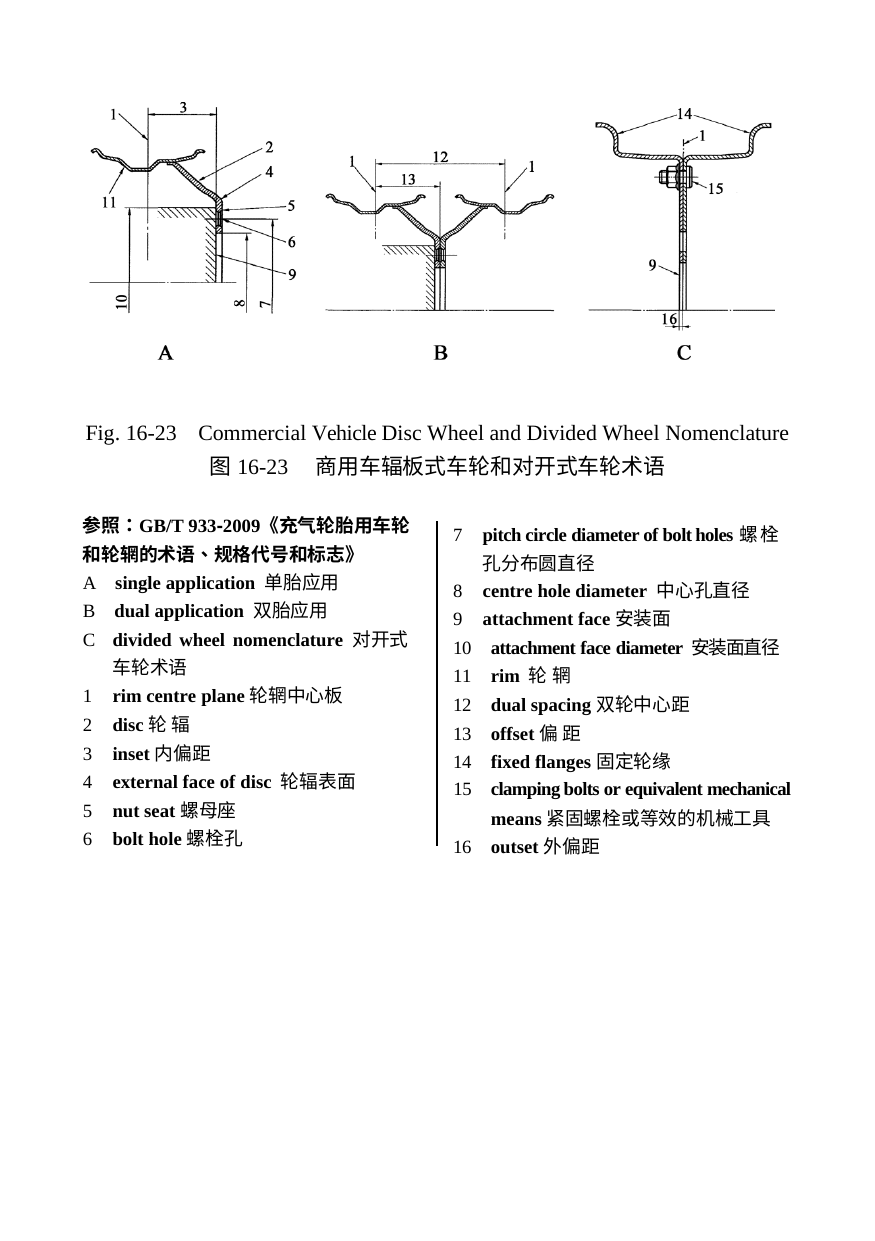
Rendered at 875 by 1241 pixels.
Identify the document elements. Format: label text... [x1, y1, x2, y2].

list clamping bolts or equivalent mechanical means 紧固螺栓或等效的机械工具 [453, 778, 792, 831]
picture [89, 102, 775, 360]
list disc 轮 辐 [83, 711, 424, 737]
list attachment face 安装面 [453, 606, 809, 631]
text 图 16-23 商用车辐板式车轮和对开式车轮术语 [67, 451, 808, 481]
list centre hole diameter 中心孔直径 [453, 579, 809, 603]
list external face of disc 轮辐表面 [83, 768, 424, 794]
subtitle Fig. 16-23 Commercial Vehicle Disc Wheel and Divided Wheel Nomenclature [67, 419, 808, 445]
list nut seat 螺母座 [83, 797, 424, 823]
list offset 偏 距 [453, 720, 809, 746]
list dual spacing 双轮中心距 [453, 691, 809, 717]
list bolt hole 螺栓孔 [83, 826, 424, 851]
list outset 外偏距 [453, 836, 809, 858]
list attachment face diameter 安装面直径 [453, 634, 809, 660]
list inset 内偏距 [83, 740, 424, 765]
list single application 单胎应用 [83, 570, 424, 594]
list divided wheel nomenclature 对开式车轮术语 [83, 626, 421, 680]
list fixed flanges 固定轮缘 [453, 748, 809, 774]
list rim centre plane 轮辋中心板 [83, 683, 424, 708]
list pitch circle diameter of bolt holes 螺 栓孔分布圆直径 [453, 521, 792, 575]
text 参照：GB/T 933-2009《充气轮胎用车轮和轮辋的术语、规格代号和标志》 [83, 513, 420, 567]
list dual application 双胎应用 [83, 597, 424, 623]
list rim 轮 辋 [453, 663, 809, 688]
